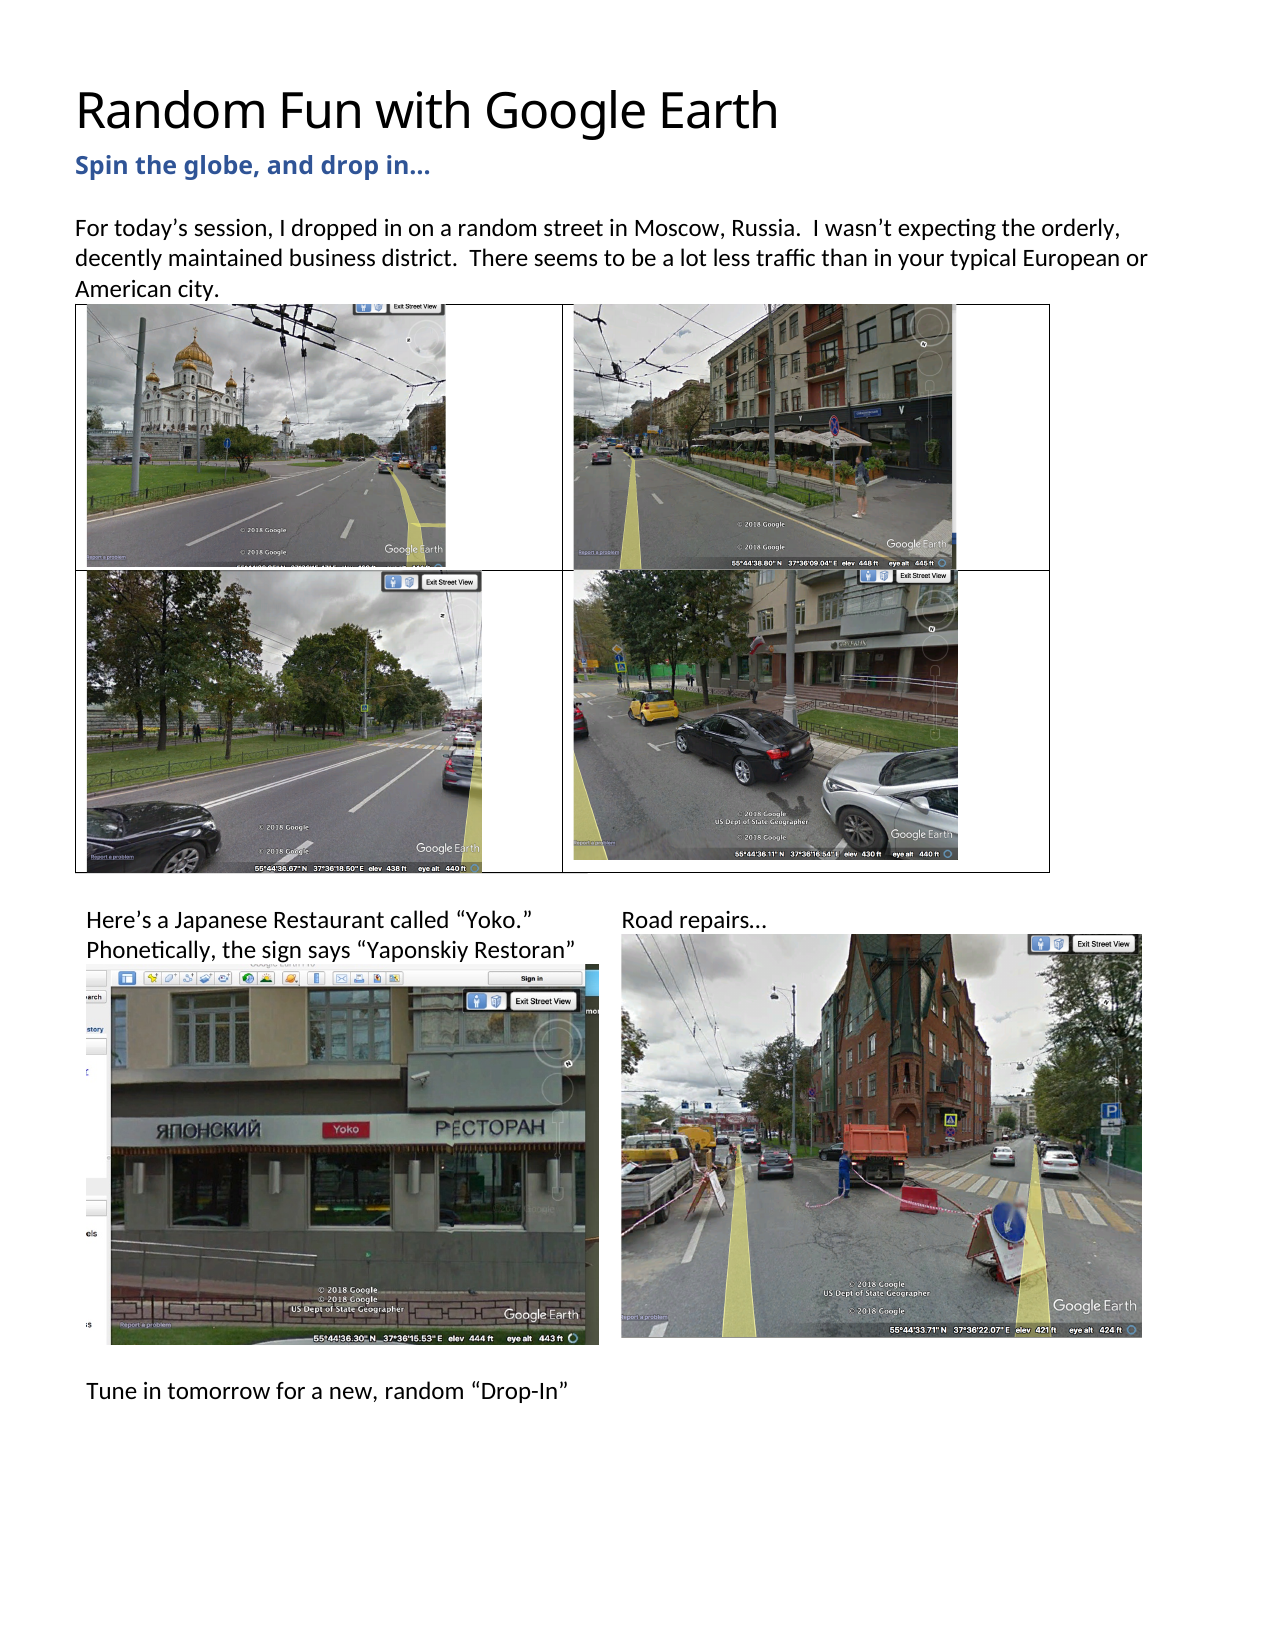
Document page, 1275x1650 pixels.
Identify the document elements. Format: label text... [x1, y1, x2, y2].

table_cell [76, 571, 86, 872]
title Random Fun with Google Earth [75, 75, 1200, 143]
table_cell [563, 571, 1049, 872]
picture [621, 934, 1142, 1338]
picture [86, 570, 482, 873]
picture [86, 964, 599, 1345]
table_header Here’s a Japanese Restaurant called “Yoko.” Phonetically, the sign says “Yaponskiy Restoran” Tune in tomorrow for a new, random “Drop-In” [75, 904, 610, 1547]
table_header [957, 305, 1049, 570]
table_header [563, 305, 573, 570]
text For today’s session, I dropped in on a random street in Moscow, Russia. I wasn’t expecting the orderly, decently maintained business district. There seems to be a lot less traffic than in your typical European or American city. [75, 212, 1200, 303]
table_cell [482, 571, 562, 872]
subtitle Spin the globe, and drop in… [75, 147, 1200, 181]
table_header Road repairs… [610, 904, 1153, 1547]
table_header [76, 305, 562, 570]
picture [573, 304, 958, 860]
picture [86, 304, 446, 567]
